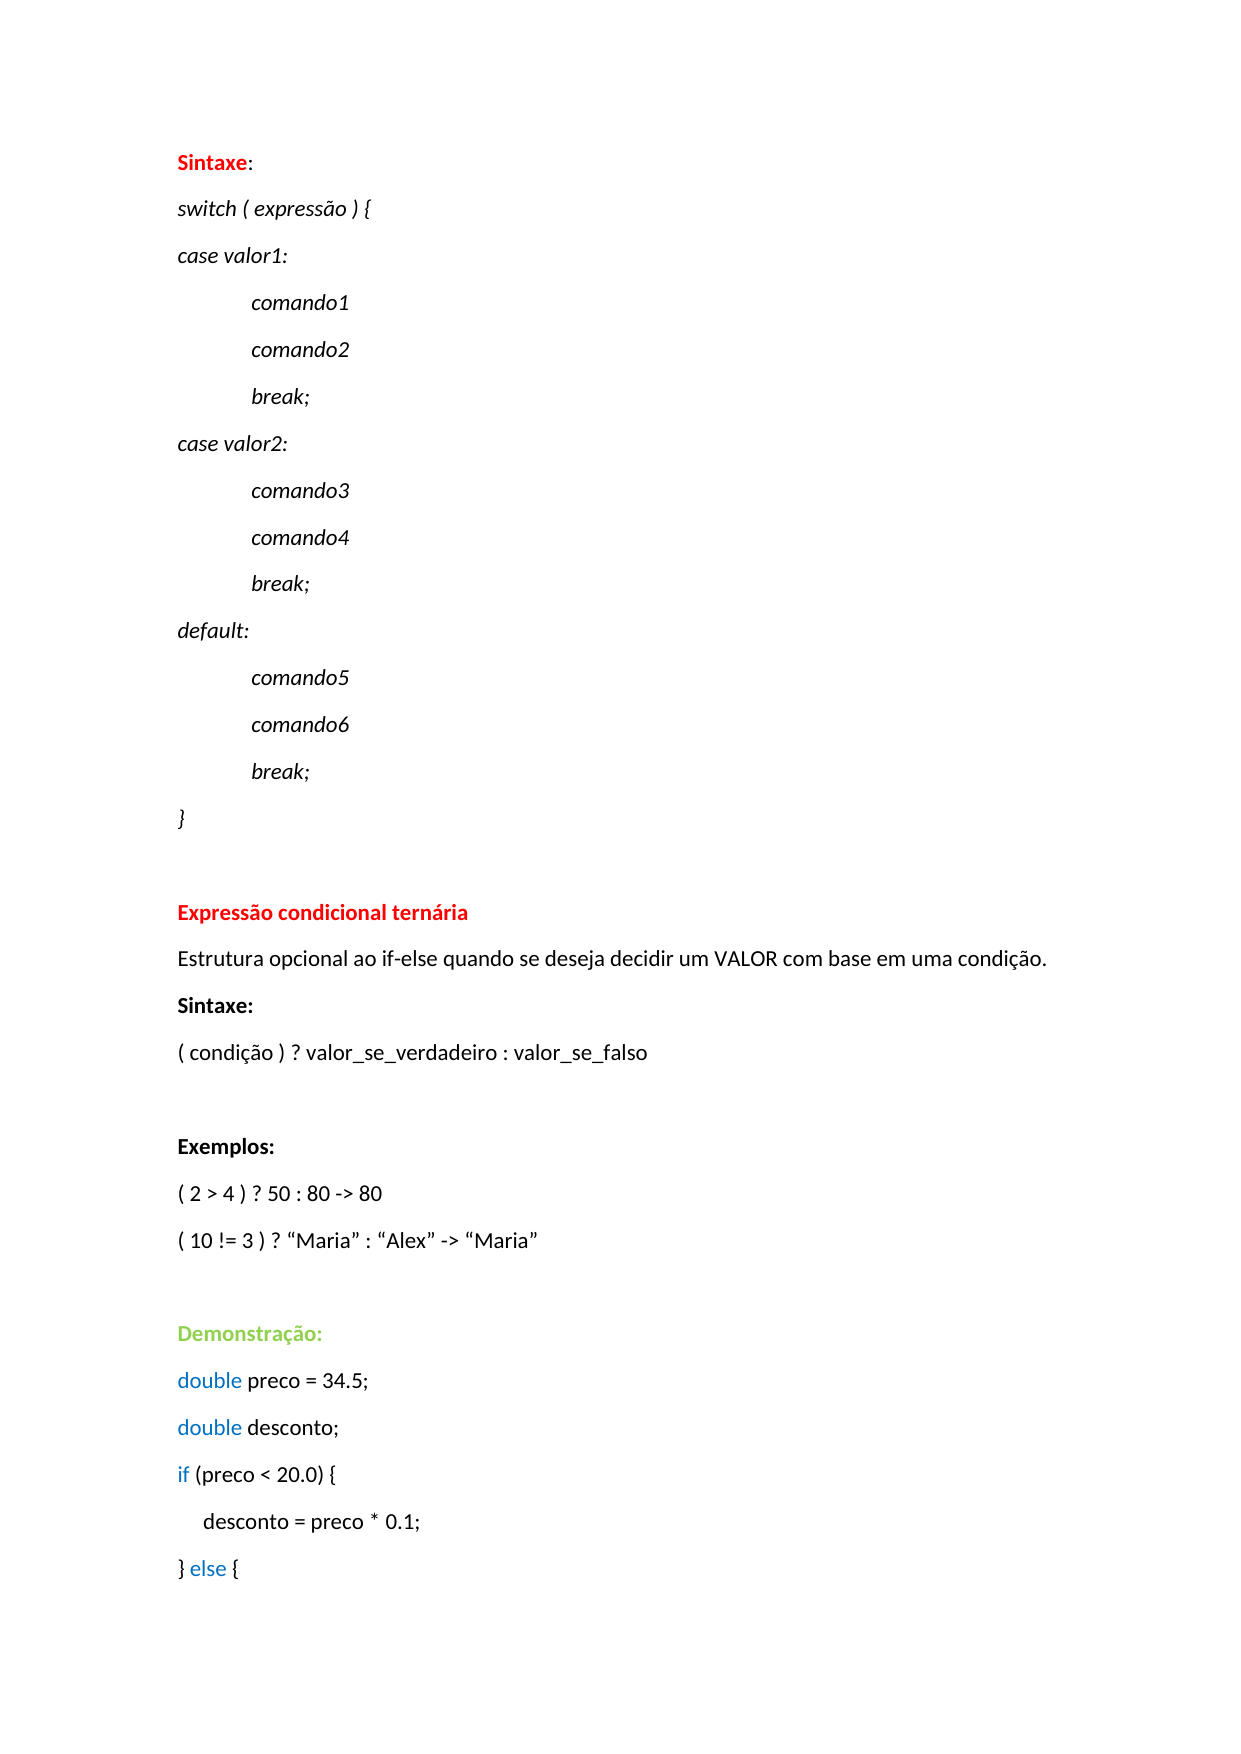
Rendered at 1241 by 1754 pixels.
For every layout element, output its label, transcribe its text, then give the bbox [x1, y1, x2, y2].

text Expressão condicional ternária [177, 898, 1063, 926]
text switch ( expressão ) { [177, 194, 1063, 222]
text double preco = 34.5; [177, 1366, 1063, 1394]
text if (preco < 20.0) { [177, 1460, 1063, 1488]
text comando3 [177, 476, 1063, 504]
text ( 2 > 4 ) ? 50 : 80 -> 80 [177, 1179, 1063, 1207]
text Sintaxe: [177, 991, 1063, 1019]
text comando6 [177, 710, 1063, 738]
text double desconto; [177, 1413, 1063, 1441]
text Demonstração: [177, 1319, 1063, 1347]
text case valor2: [177, 429, 1063, 457]
text comando2 [177, 335, 1063, 363]
text } else { [177, 1554, 1063, 1582]
text comando4 [177, 523, 1063, 551]
text Estrutura opcional ao if-else quando se deseja decidir um VALOR com base em uma condição. [177, 944, 1063, 972]
text break; [177, 757, 1063, 785]
text case valor1: [177, 241, 1063, 269]
text Sintaxe: [177, 148, 1063, 176]
text break; [177, 569, 1063, 597]
text break; [177, 382, 1063, 410]
text comando1 [177, 288, 1063, 316]
text desconto = preco * 0.1; [177, 1507, 1063, 1535]
text } [177, 804, 1063, 832]
text Exemplos: [177, 1132, 1063, 1160]
text comando5 [177, 663, 1063, 691]
text default: [177, 616, 1063, 644]
text ( 10 != 3 ) ? “Maria” : “Alex” -> “Maria” [177, 1226, 1063, 1254]
text ( condição ) ? valor_se_verdadeiro : valor_se_falso [177, 1038, 1063, 1066]
